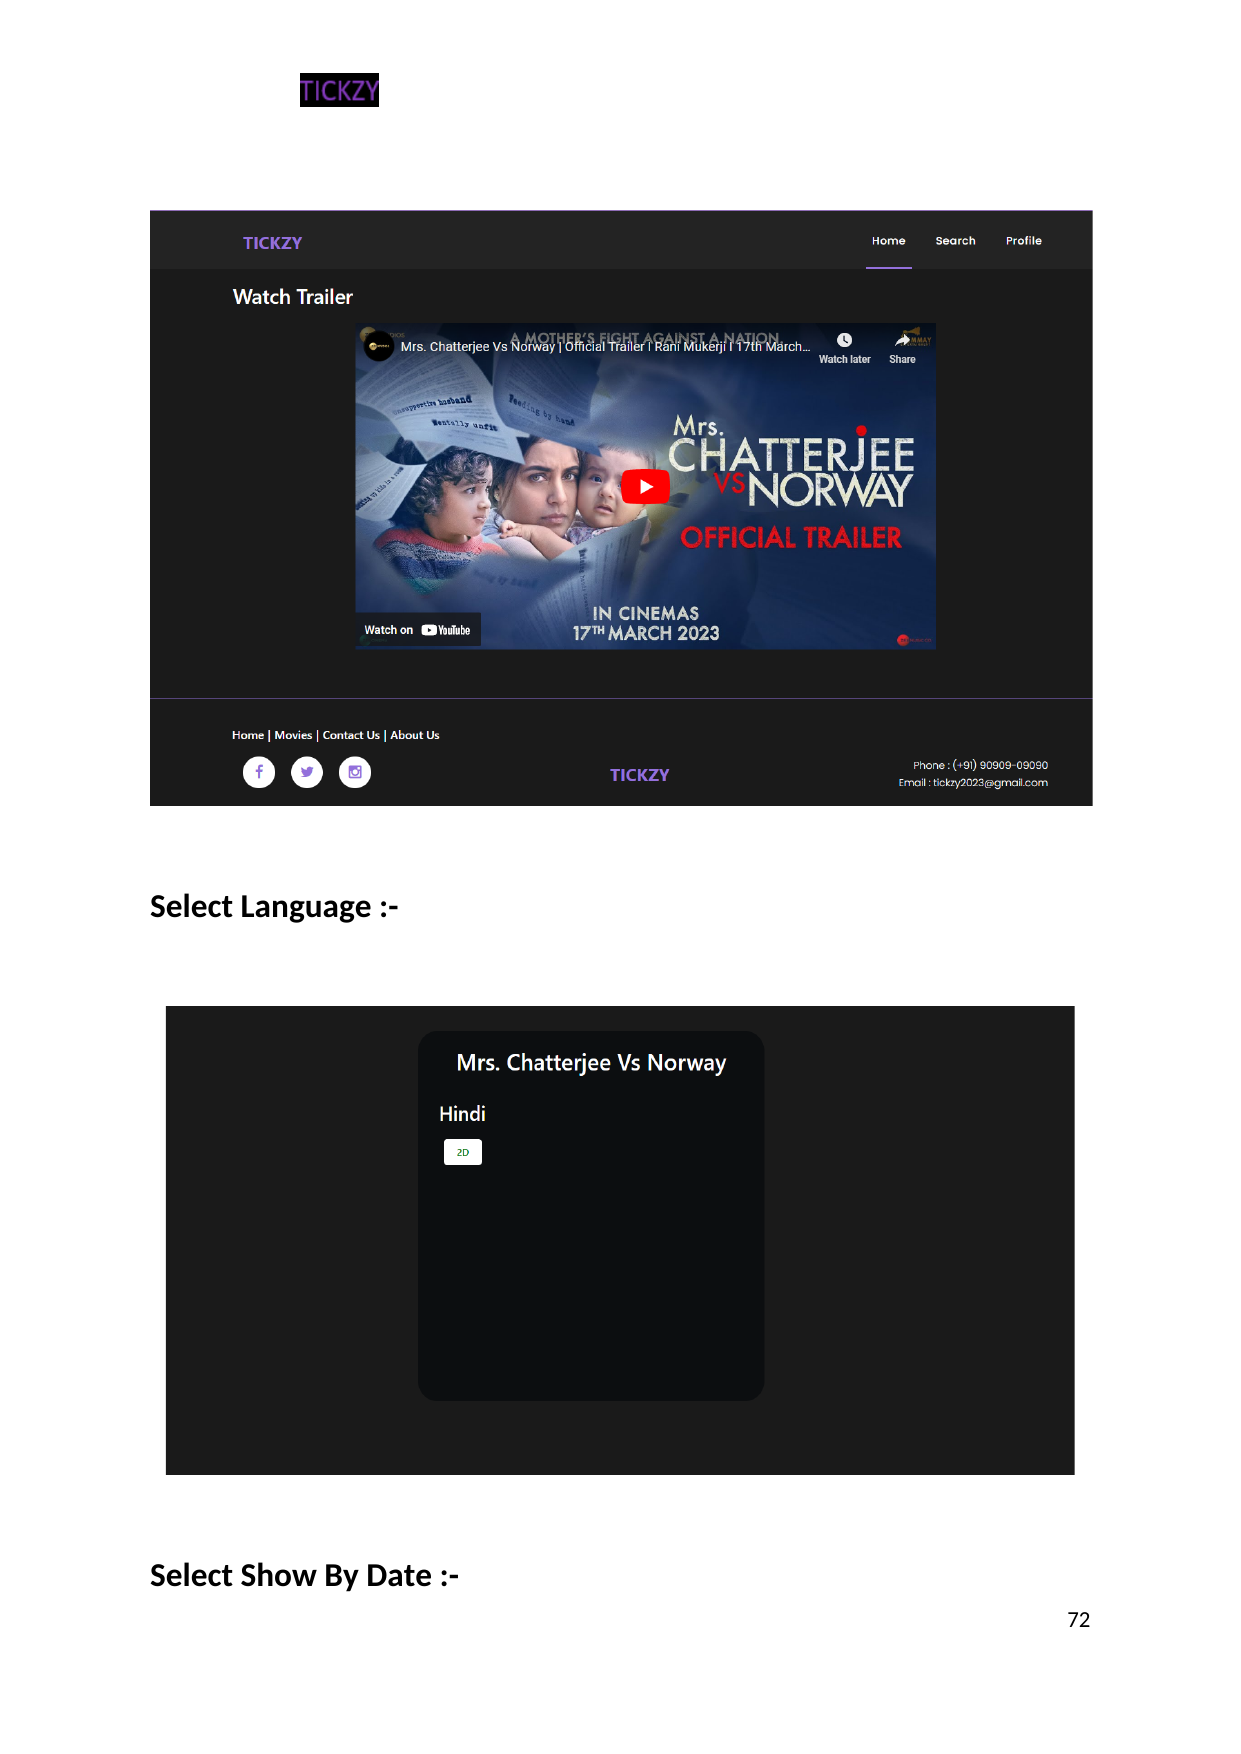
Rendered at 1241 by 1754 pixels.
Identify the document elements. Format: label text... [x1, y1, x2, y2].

picture [300, 73, 379, 107]
text Select Language :- [150, 885, 1090, 925]
picture [165, 1006, 1075, 1475]
text Select Show By Date :- [150, 1554, 1090, 1595]
picture [150, 210, 1093, 806]
